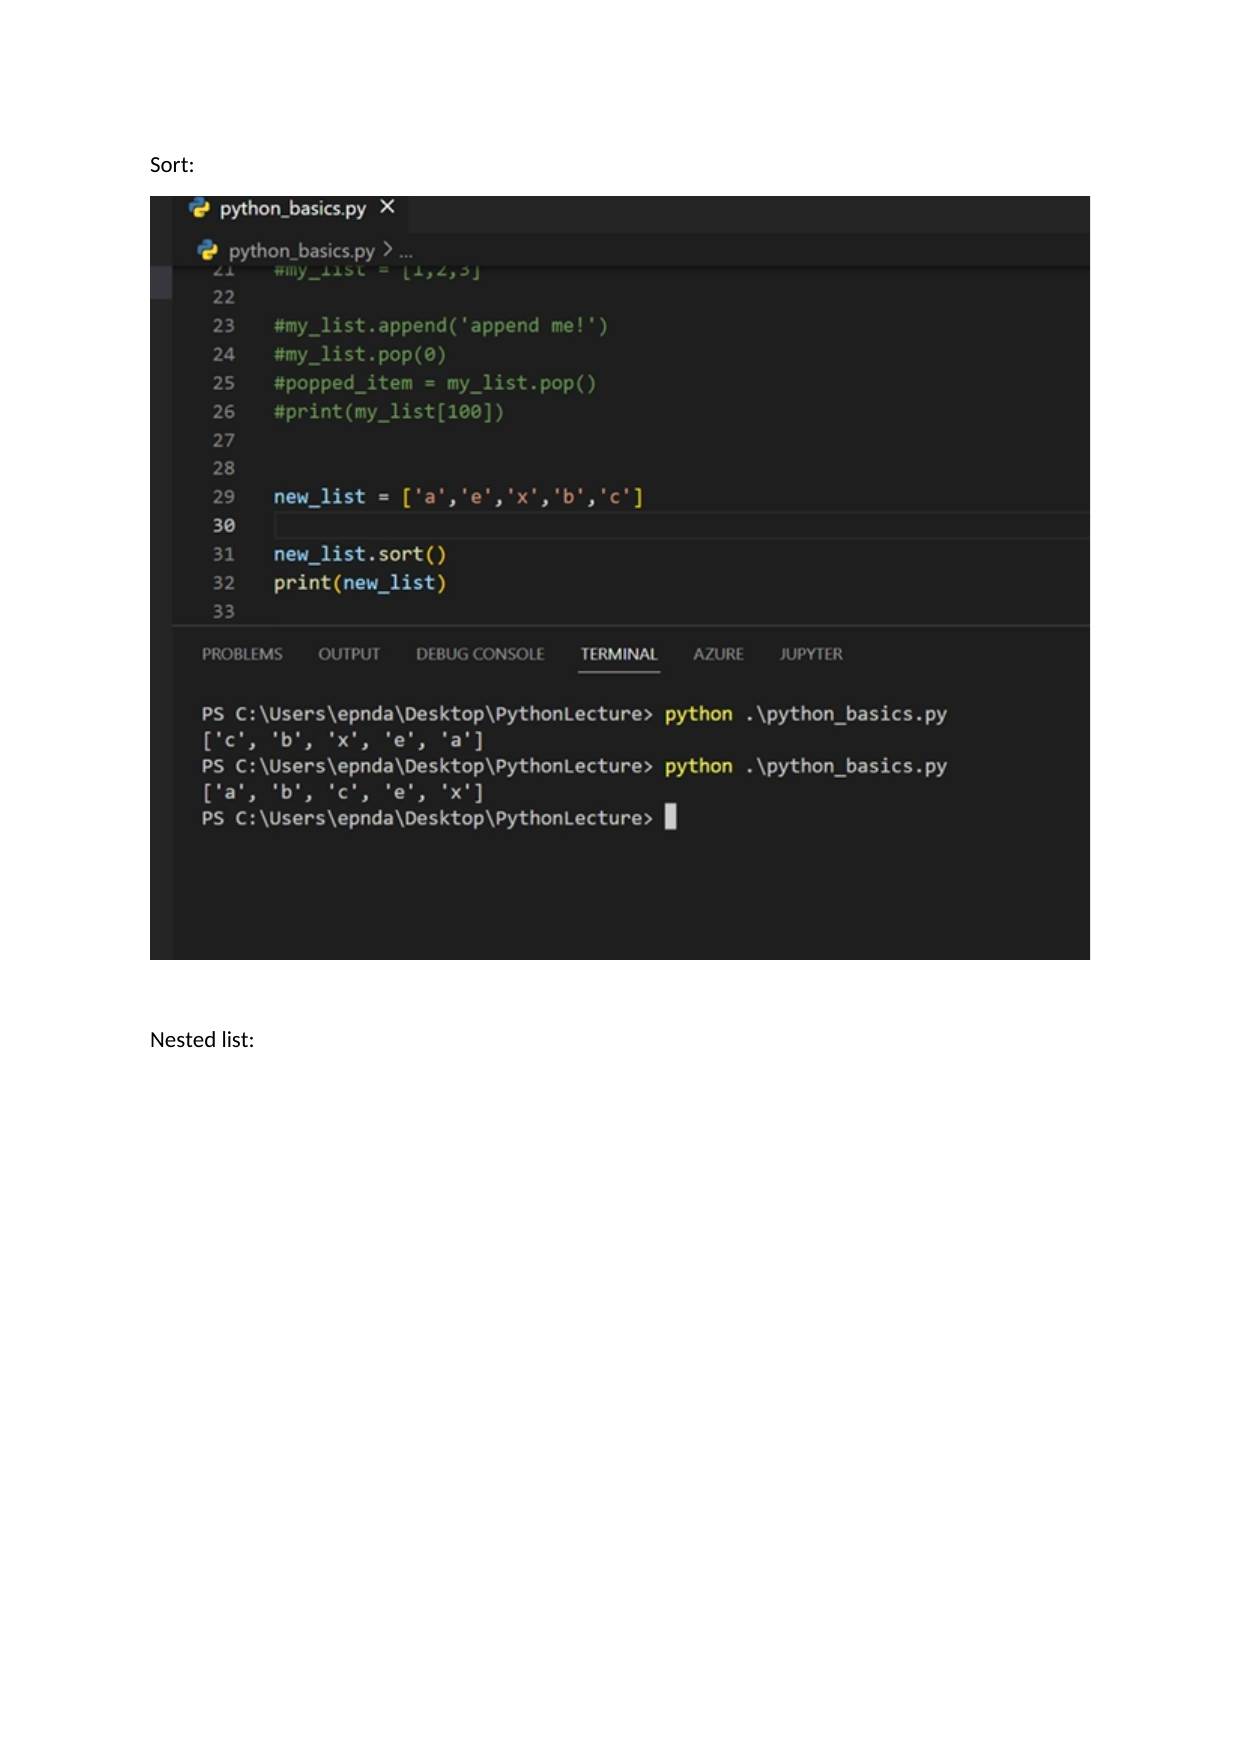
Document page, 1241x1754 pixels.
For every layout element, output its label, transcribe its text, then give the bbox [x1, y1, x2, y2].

text Sort: [150, 150, 1090, 178]
picture [150, 196, 1091, 960]
text Nested list: [150, 1026, 1090, 1054]
